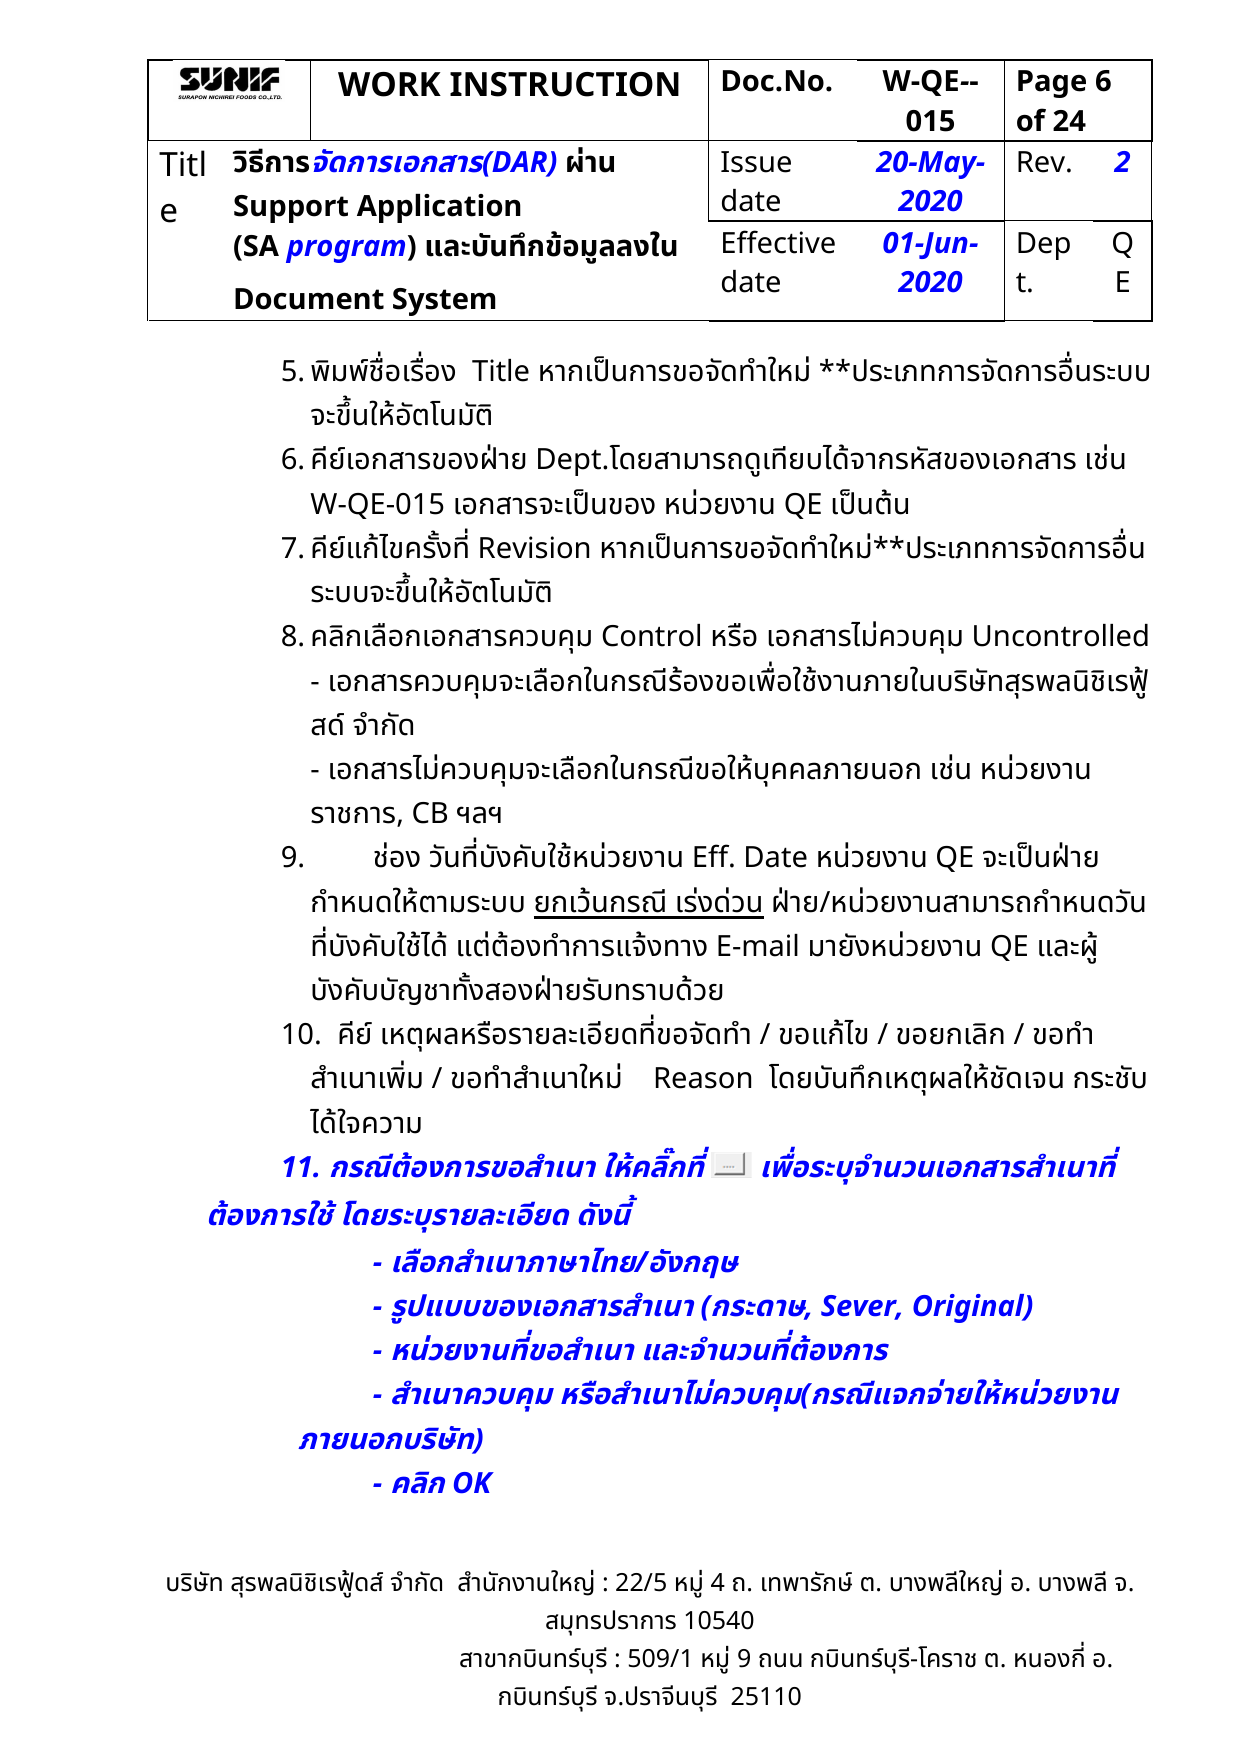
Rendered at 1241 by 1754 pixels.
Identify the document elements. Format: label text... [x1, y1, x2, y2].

text - เลือกสำเนาภาษาไทย/อังกฤษ [298, 1241, 1152, 1285]
text - คลิก OK [298, 1462, 1152, 1506]
picture [711, 1152, 752, 1178]
list คีย์เอกสารของฝ่าย Dept.โดยสามารถดูเทียบได้จากรหัสของเอกสาร เช่น W-QE-015 เอกสารจะเป็นของ หน่วยงาน QE เป็นต้น [281, 439, 1152, 527]
list พิมพ์ชื่อเรื่อง Title หากเป็นการขอจัดทำใหม่ **ประเภทการจัดการอื่นระบบจะขึ้นให้อัตโนมัติ [281, 350, 1152, 439]
text - เอกสารไม่ควบคุมจะเลือกในกรณีขอให้บุคคลภายนอก เช่น หน่วยงานราชการ, CB ฯลฯ [310, 748, 1152, 837]
text - เอกสารควบคุมจะเลือกในกรณีร้องขอเพื่อใช้งานภายในบริษัทสุรพลนิชิเรฟู้สด์ จำกัด [310, 660, 1152, 748]
text - หน่วยงานที่ขอสำเนา และจำนวนที่ต้องการ [298, 1329, 1152, 1374]
picture [172, 60, 286, 102]
text 9. ช่อง วันที่บังคับใช้หน่วยงาน Eff. Date หน่วยงาน QE จะเป็นฝ่ายกำหนดให้ตามระบบ ยกเว้นกรณี เร่งด่วน ฝ่าย/หน่วยงานสามารถกำหนดวันที่บังคับใช้ได้ แต่ต้องทำการแจ้งทาง E-mail มายังหน่วยงาน QE และผู้บังคับบัญชาทั้งสองฝ่ายรับทราบด้วย [281, 837, 1152, 1013]
list คลิกเลือกเอกสารควบคุม Control หรือ เอกสารไม่ควบคุม Uncontrolled [281, 616, 1152, 660]
text 11. กรณีต้องการขอสำเนา ให้คลิ๊กที่ เพื่อระบุจำนวนเอกสารสำเนาที่ต้องการใช้ โดยระบุรายละเอียด ดังนี้ [206, 1146, 1152, 1241]
text - รูปแบบของเอกสารสำเนา (กระดาษ, Sever, Original) [298, 1285, 1152, 1329]
list คีย์แก้ไขครั้งที่ Revision หากเป็นการขอจัดทำใหม่**ประเภทการจัดการอื่นระบบจะขึ้นให้อัตโนมัติ [281, 527, 1152, 616]
text 10. คีย์ เหตุผลหรือรายละเอียดที่ขอจัดทำ / ขอแก้ไข / ขอยกเลิก / ขอทำสำเนาเพิ่ม / ขอทำสำเนาใหม่ Reason โดยบันทึกเหตุผลให้ชัดเจน กระชับได้ใจความ [281, 1013, 1152, 1146]
text - สำเนาควบคุม หรือสำเนาไม่ควบคุม(กรณีแจกจ่ายให้หน่วยงานภายนอกบริษัท) [298, 1374, 1152, 1462]
